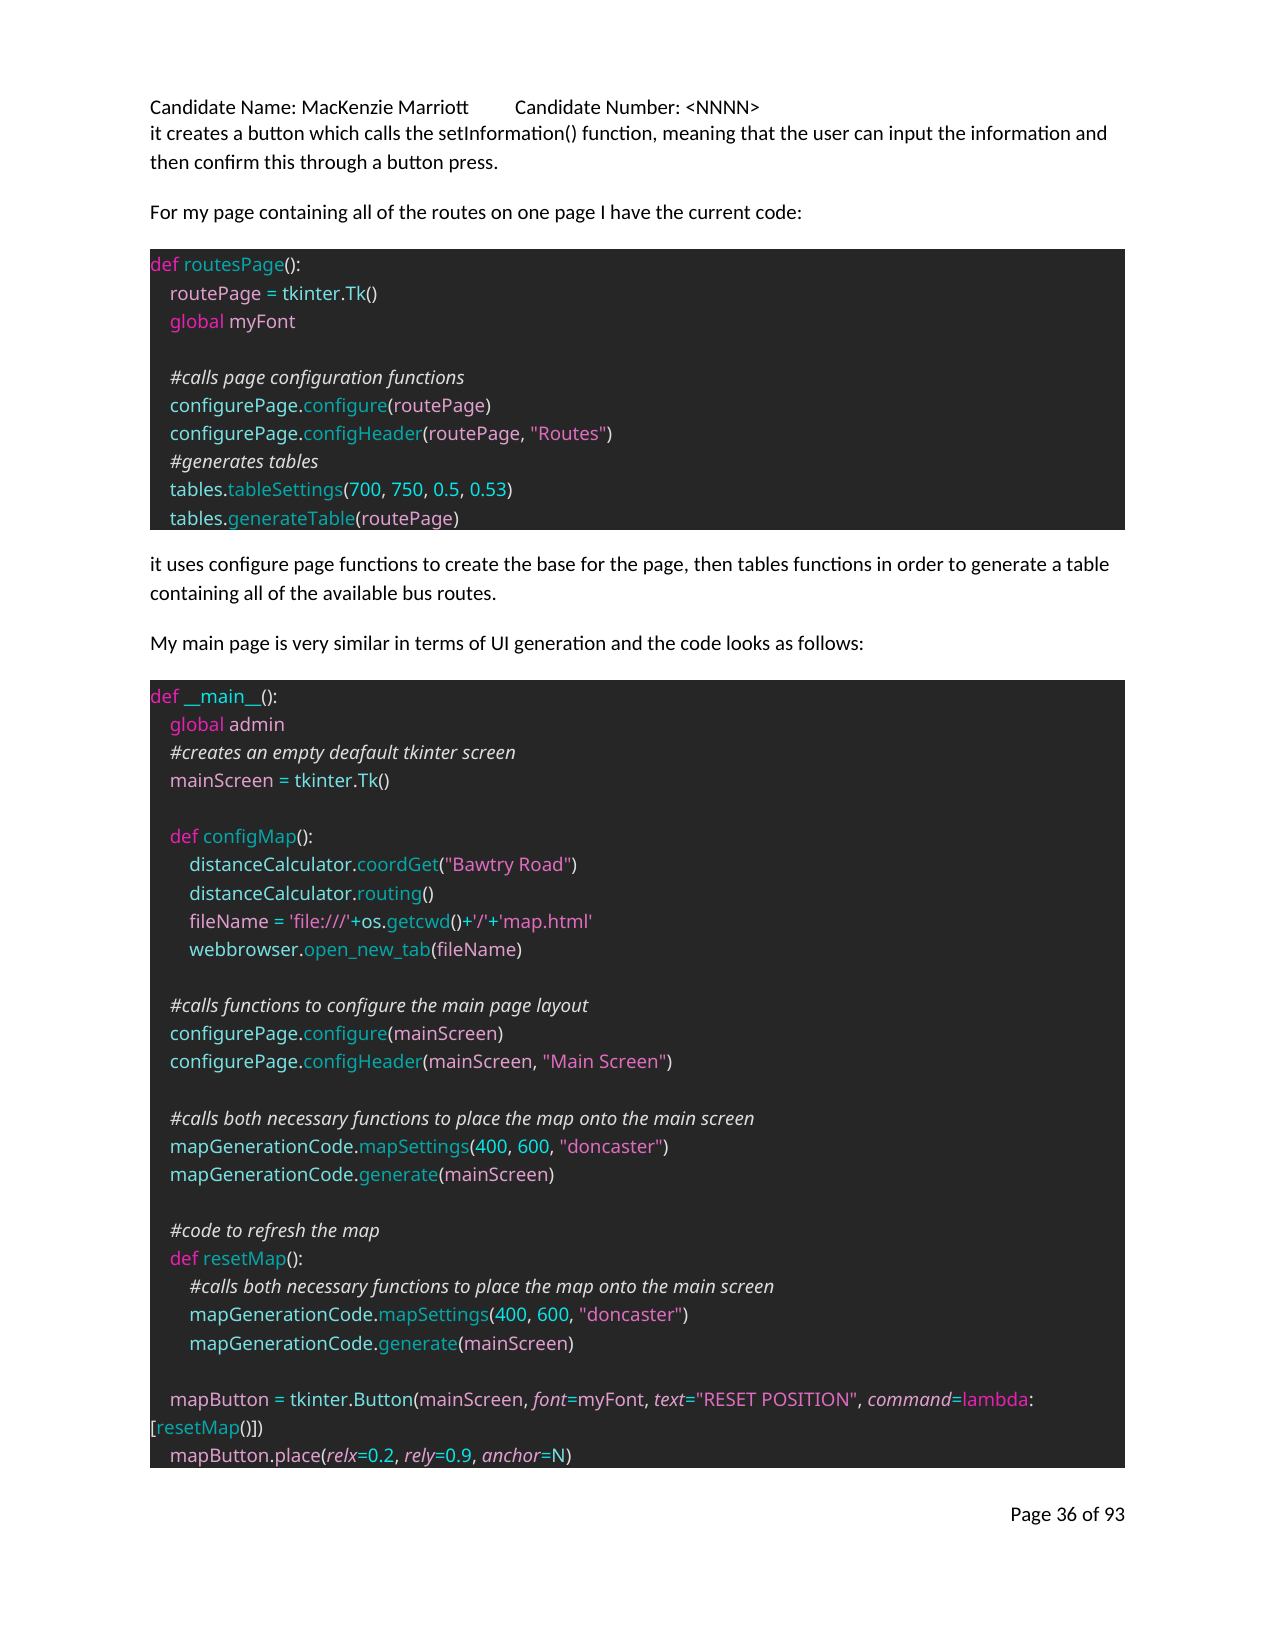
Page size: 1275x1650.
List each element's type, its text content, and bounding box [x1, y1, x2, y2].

text webbrowser.open_new_tab(fileName) [150, 933, 1125, 962]
text mapGenerationCode.generate(mainScreen) [150, 1158, 1125, 1187]
text distanceCalculator.coordGet("Bawtry Road") [150, 849, 1125, 877]
text #calls functions to configure the main page layout [150, 990, 1125, 1018]
text distanceCalculator.routing() [150, 877, 1125, 905]
text def resetMap(): [150, 1243, 1125, 1271]
text tables.tableSettings(700, 750, 0.5, 0.53) [150, 474, 1125, 502]
text it uses configure page functions to create the base for the page, then tables functions in order to generate a table containing all of the available bus routes. [150, 551, 1125, 606]
text fileName = 'file:///'+os.getcwd()+'/'+'map.html' [150, 905, 1125, 933]
text #calls both necessary functions to place the map onto the main screen [150, 1102, 1125, 1130]
text global myFont [150, 305, 1125, 333]
text tables.generateTable(routePage) [150, 502, 1125, 530]
text #calls page configuration functions [150, 362, 1125, 390]
text #code to refresh the map [150, 1215, 1125, 1243]
text it creates a button which calls the setInformation() function, meaning that the user can input the information and then confirm this through a button press. [150, 120, 1125, 174]
text configurePage.configHeader(mainScreen, "Main Screen") [150, 1046, 1125, 1074]
text mapGenerationCode.mapSettings(400, 600, "doncaster") [150, 1130, 1125, 1158]
text mainScreen = tkinter.Tk() [150, 765, 1125, 793]
text mapGenerationCode.mapSettings(400, 600, "doncaster") [150, 1299, 1125, 1327]
text #creates an empty deafault tkinter screen [150, 737, 1125, 765]
text def configMap(): [150, 821, 1125, 849]
text global admin [150, 708, 1125, 737]
text mapGenerationCode.generate(mainScreen) [150, 1327, 1125, 1355]
text mapButton = tkinter.Button(mainScreen, font=myFont, text="RESET POSITION", command=lambda:[resetMap()]) [150, 1383, 1125, 1440]
text My main page is very similar in terms of UI generation and the code looks as follows: [150, 630, 1125, 656]
text #generates tables [150, 446, 1125, 474]
text def __main__(): [150, 680, 1125, 708]
text configurePage.configHeader(routePage, "Routes") [150, 418, 1125, 446]
text def routesPage(): [150, 249, 1125, 277]
text routePage = tkinter.Tk() [150, 277, 1125, 305]
text #calls both necessary functions to place the map onto the main screen [150, 1271, 1125, 1299]
text configurePage.configure(mainScreen) [150, 1018, 1125, 1046]
text For my page containing all of the routes on one page I have the current code: [150, 199, 1125, 224]
text mapButton.place(relx=0.2, rely=0.9, anchor=N) [150, 1440, 1125, 1468]
text configurePage.configure(routePage) [150, 390, 1125, 418]
